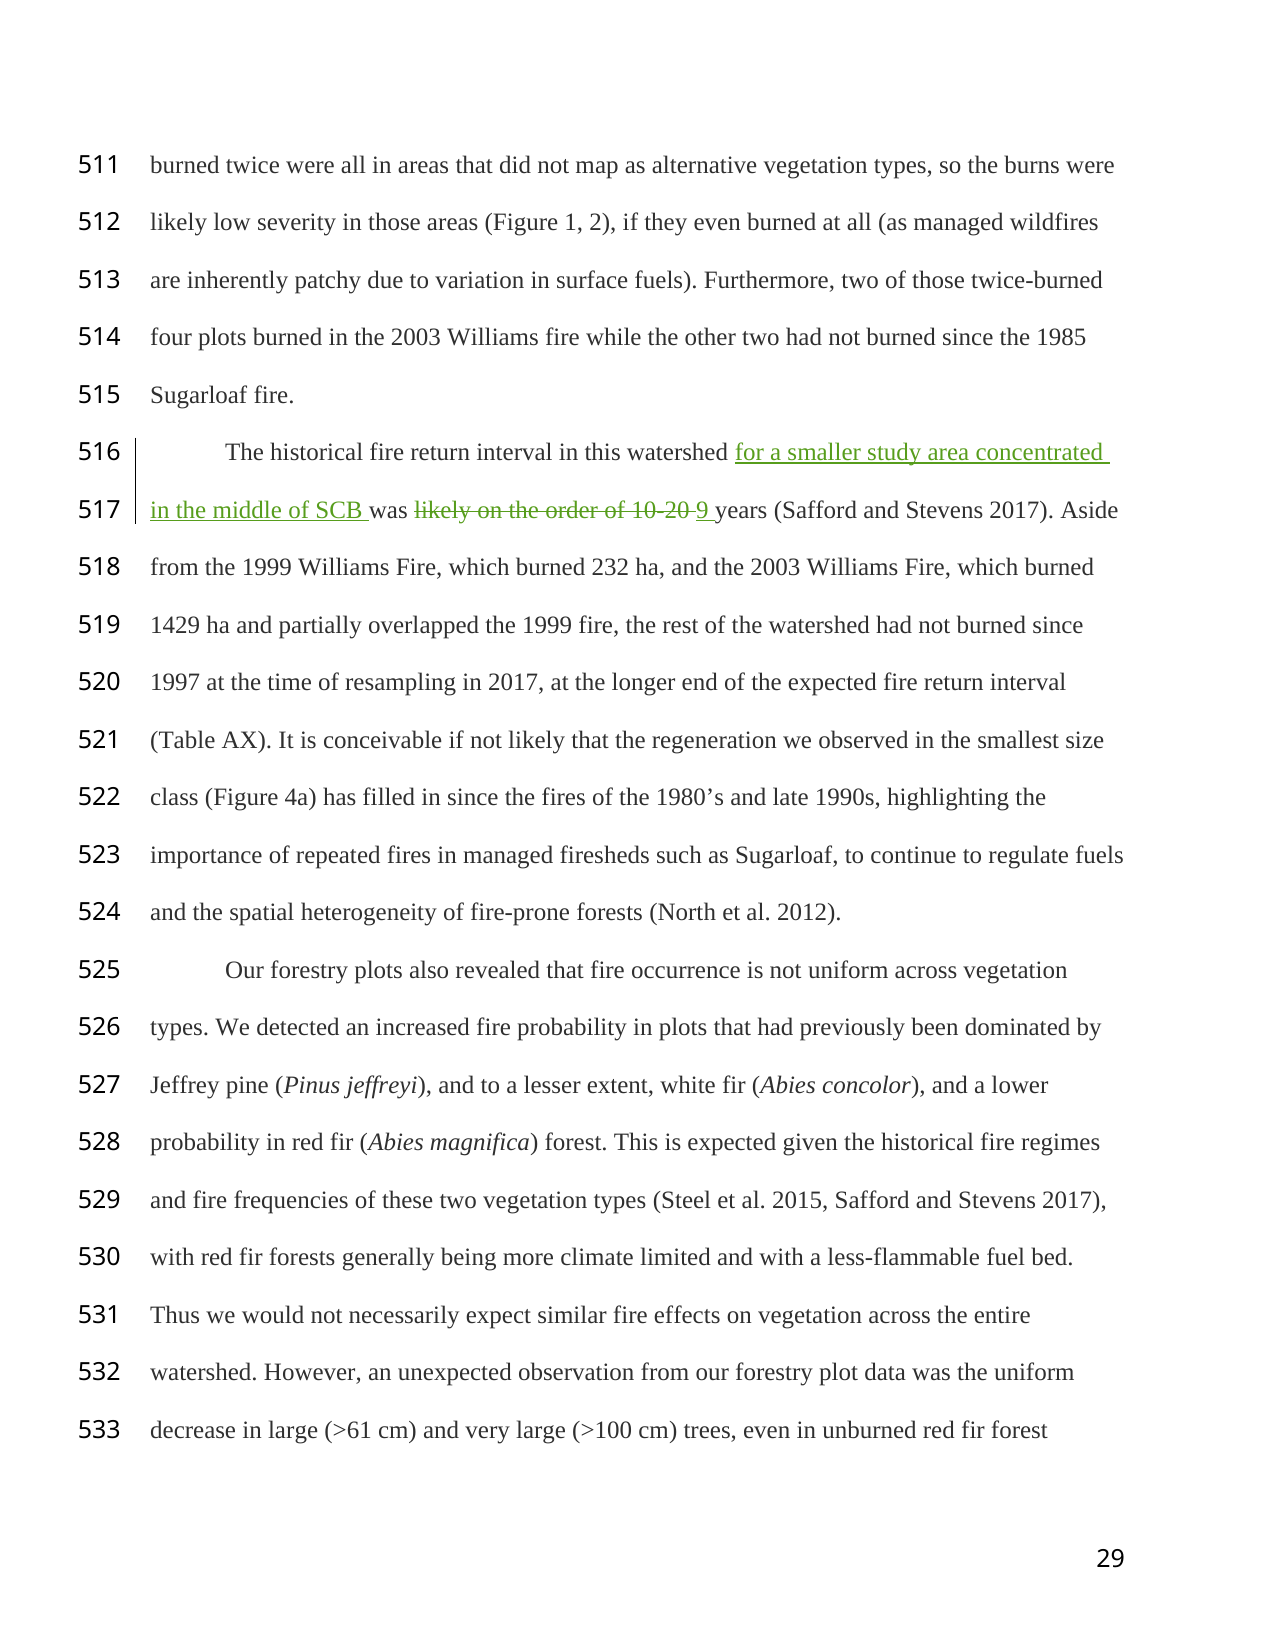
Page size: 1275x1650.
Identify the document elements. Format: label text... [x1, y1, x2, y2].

text The historical fire return interval in this watershed was years (Safford and Stevens 2017). Aside from the 1999 Williams Fire, which burned 232 ha, and the 2003 Williams Fire, which burned 1429 ha and partially overlapped the 1999 fire, the rest of the watershed had not burned since 1997 at the time of resampling in 2017, at the longer end of the expected fire return interval (Table AX). It is conceivable if not likely that the regeneration we observed in the smallest size class (Figure 4a) has filled in since the fires of the 1980’s and late 1990s, highlighting the importance of repeated fires in managed firesheds such as Sugarloaf, to continue to regulate fuels and the spatial heterogeneity of fire-prone forests (North et al. 2012). [150, 437, 1125, 926]
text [150, 955, 1125, 1444]
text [150, 150, 1125, 409]
